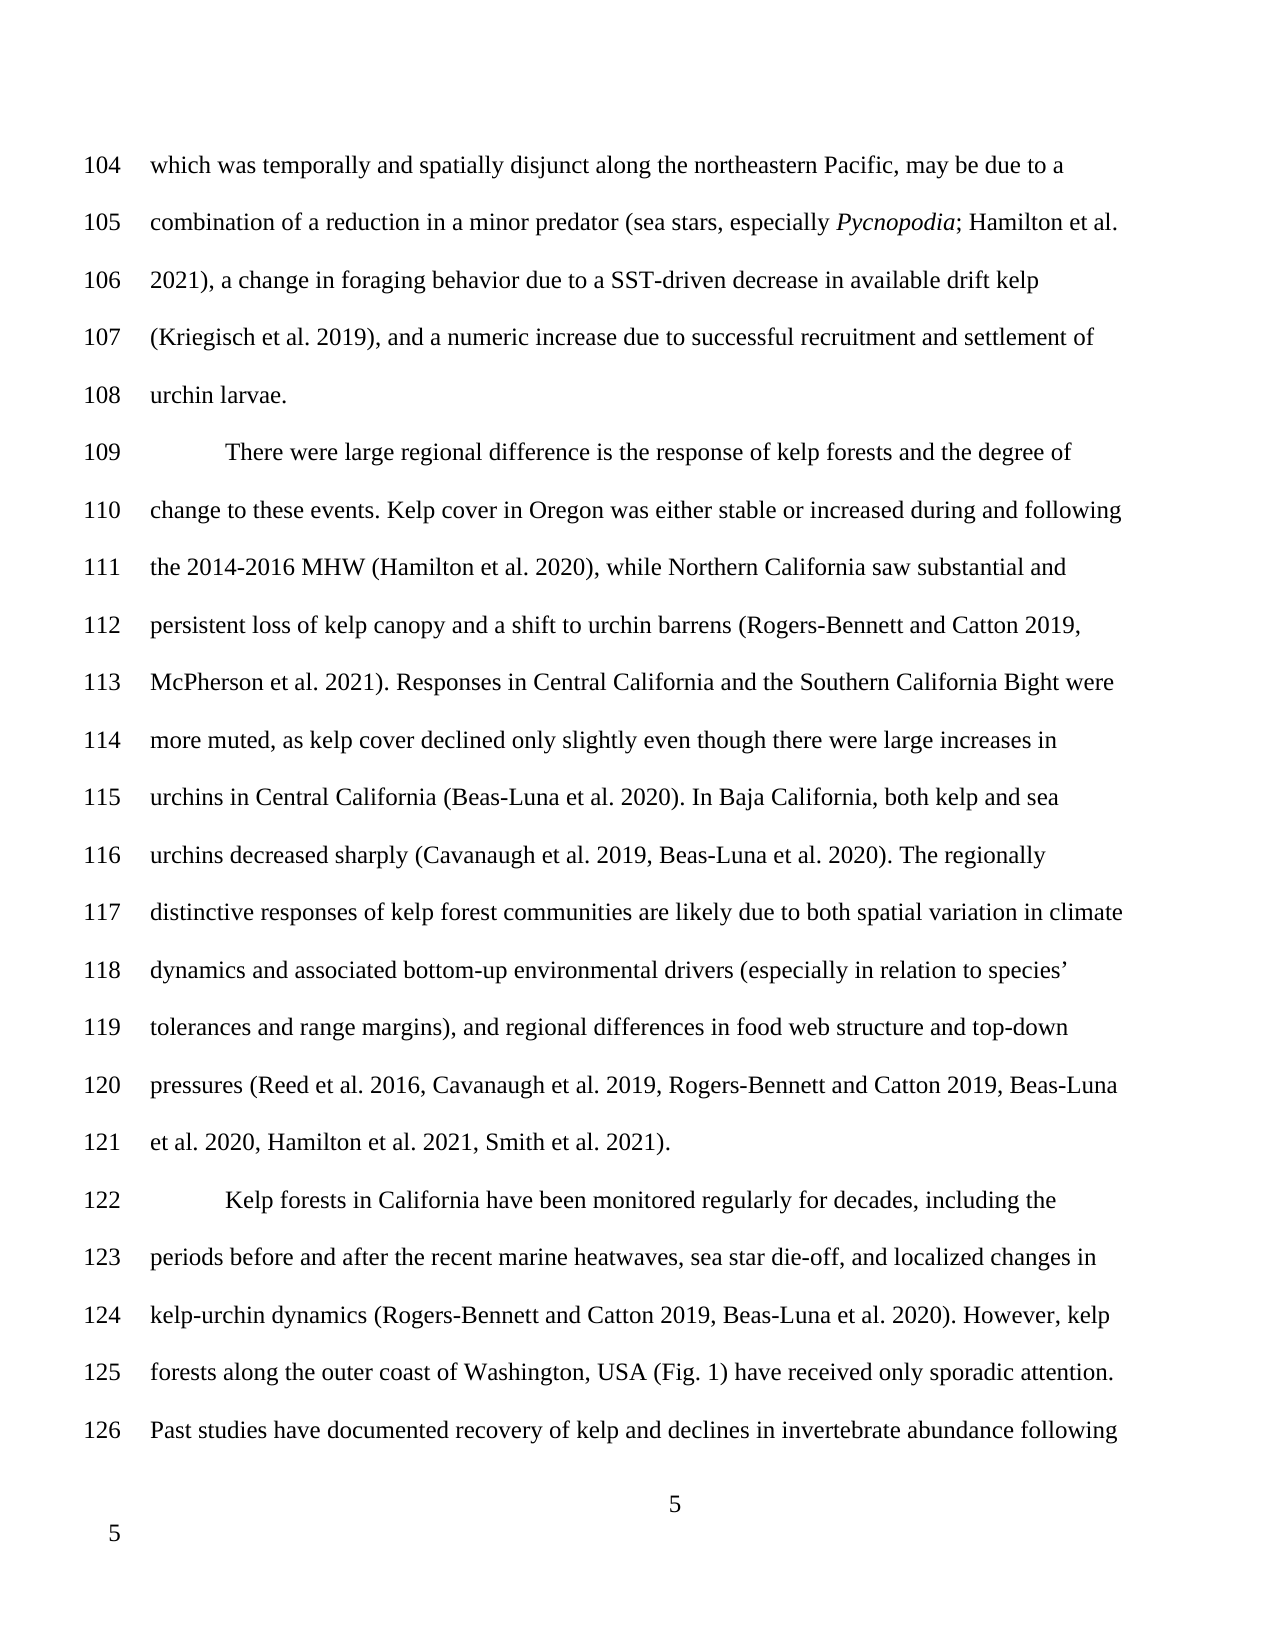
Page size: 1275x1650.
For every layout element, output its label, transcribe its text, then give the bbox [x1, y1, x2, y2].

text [150, 150, 1125, 409]
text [150, 1185, 1125, 1444]
text There were large regional difference is the response of kelp forests and the degree of change to these events. Kelp cover in Oregon was either stable or increased during and following the 2014-2016 MHW (Hamilton et al. 2020), while Northern California saw substantial and persistent loss of kelp canopy and a shift to urchin barrens (Rogers-Bennett and Catton 2019, McPherson et al. 2021). Responses in Central California and the Southern California Bight were more muted, as kelp cover declined only slightly even though there were large increases in urchins in Central California (Beas-Luna et al. 2020). In Baja California, both kelp and sea urchins decreased sharply (Cavanaugh et al. 2019, Beas-Luna et al. 2020). The regionally distinctive responses of kelp forest communities are likely due to both spatial variation in climate dynamics and associated bottom-up environmental drivers (especially in relation to species’ tolerances and range margins), and regional differences in food web structure and top-down pressures (Reed et al. 2016, Cavanaugh et al. 2019, Rogers-Bennett and Catton 2019, Beas-Luna et al. 2020, Hamilton et al. 2021, Smith et al. 2021). [150, 437, 1125, 1156]
